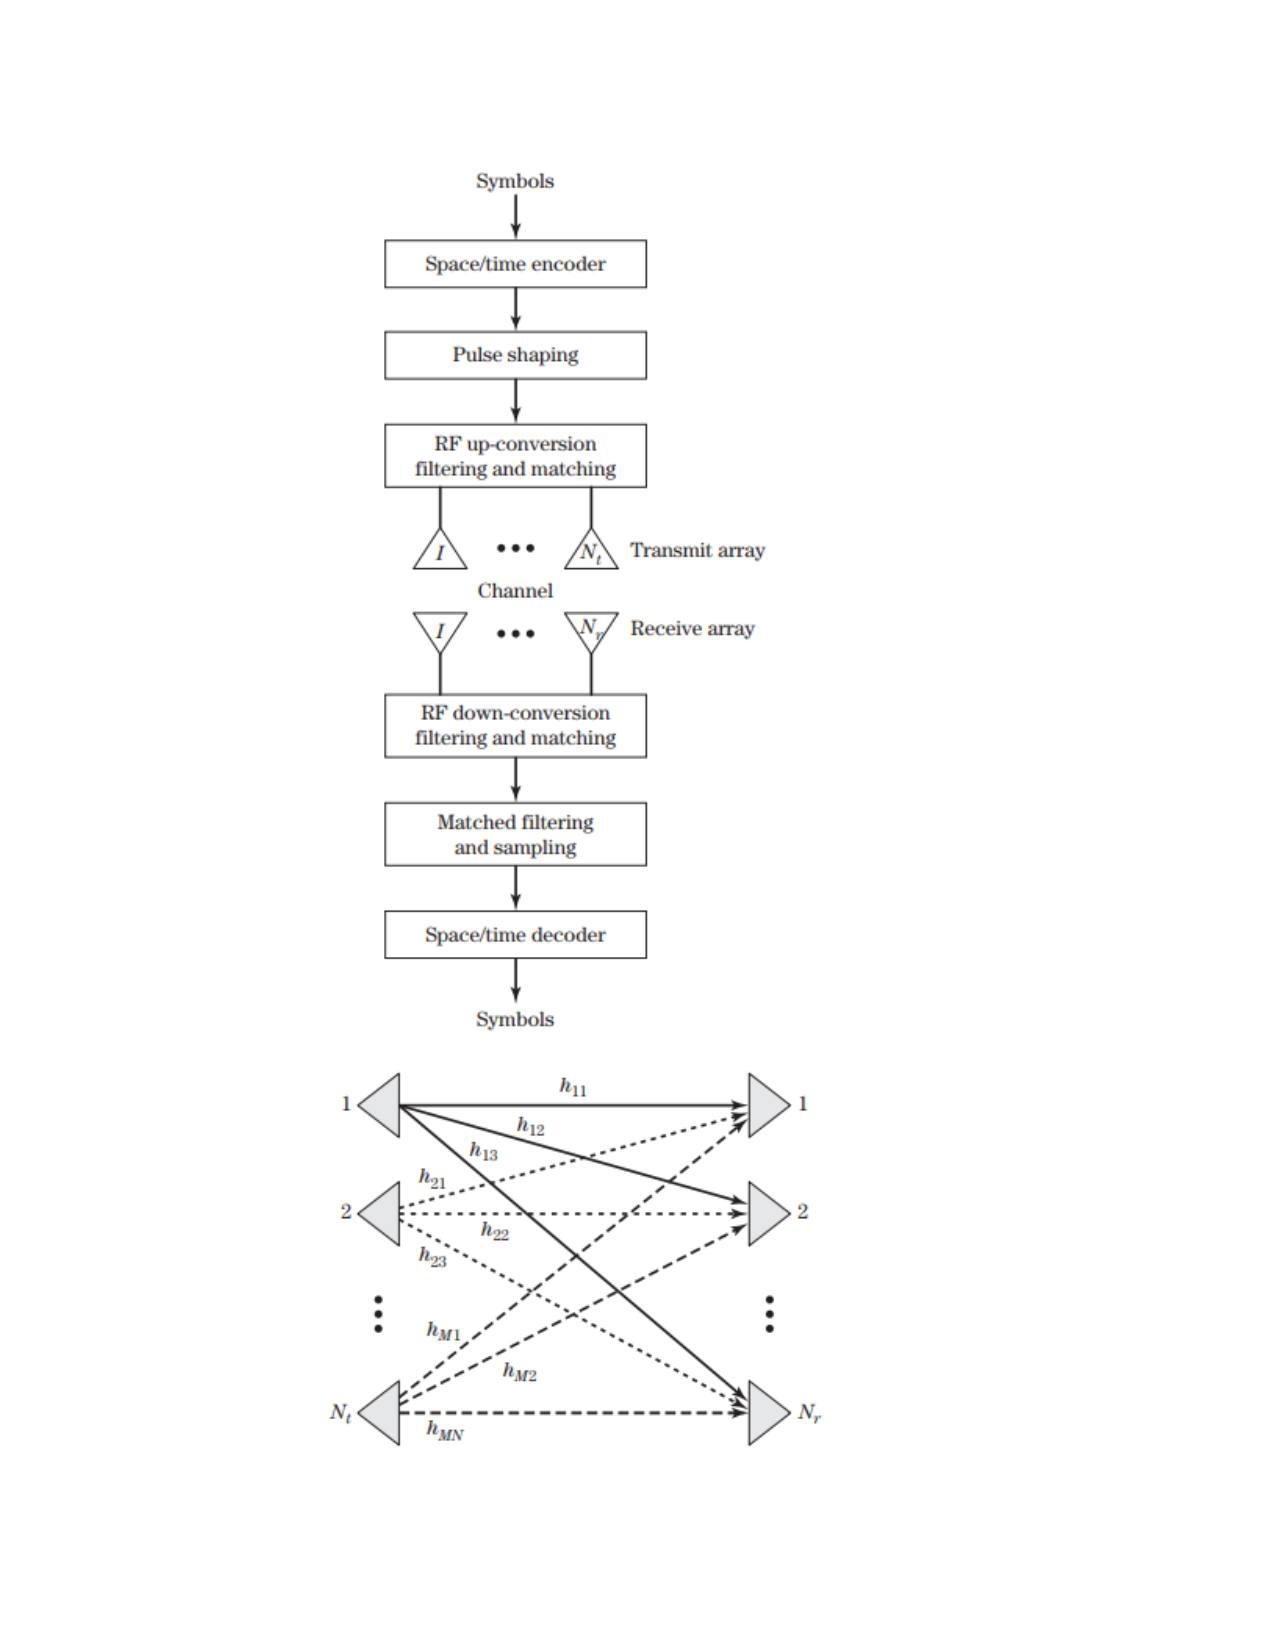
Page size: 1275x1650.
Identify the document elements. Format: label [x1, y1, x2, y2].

picture [150, 150, 1064, 1480]
